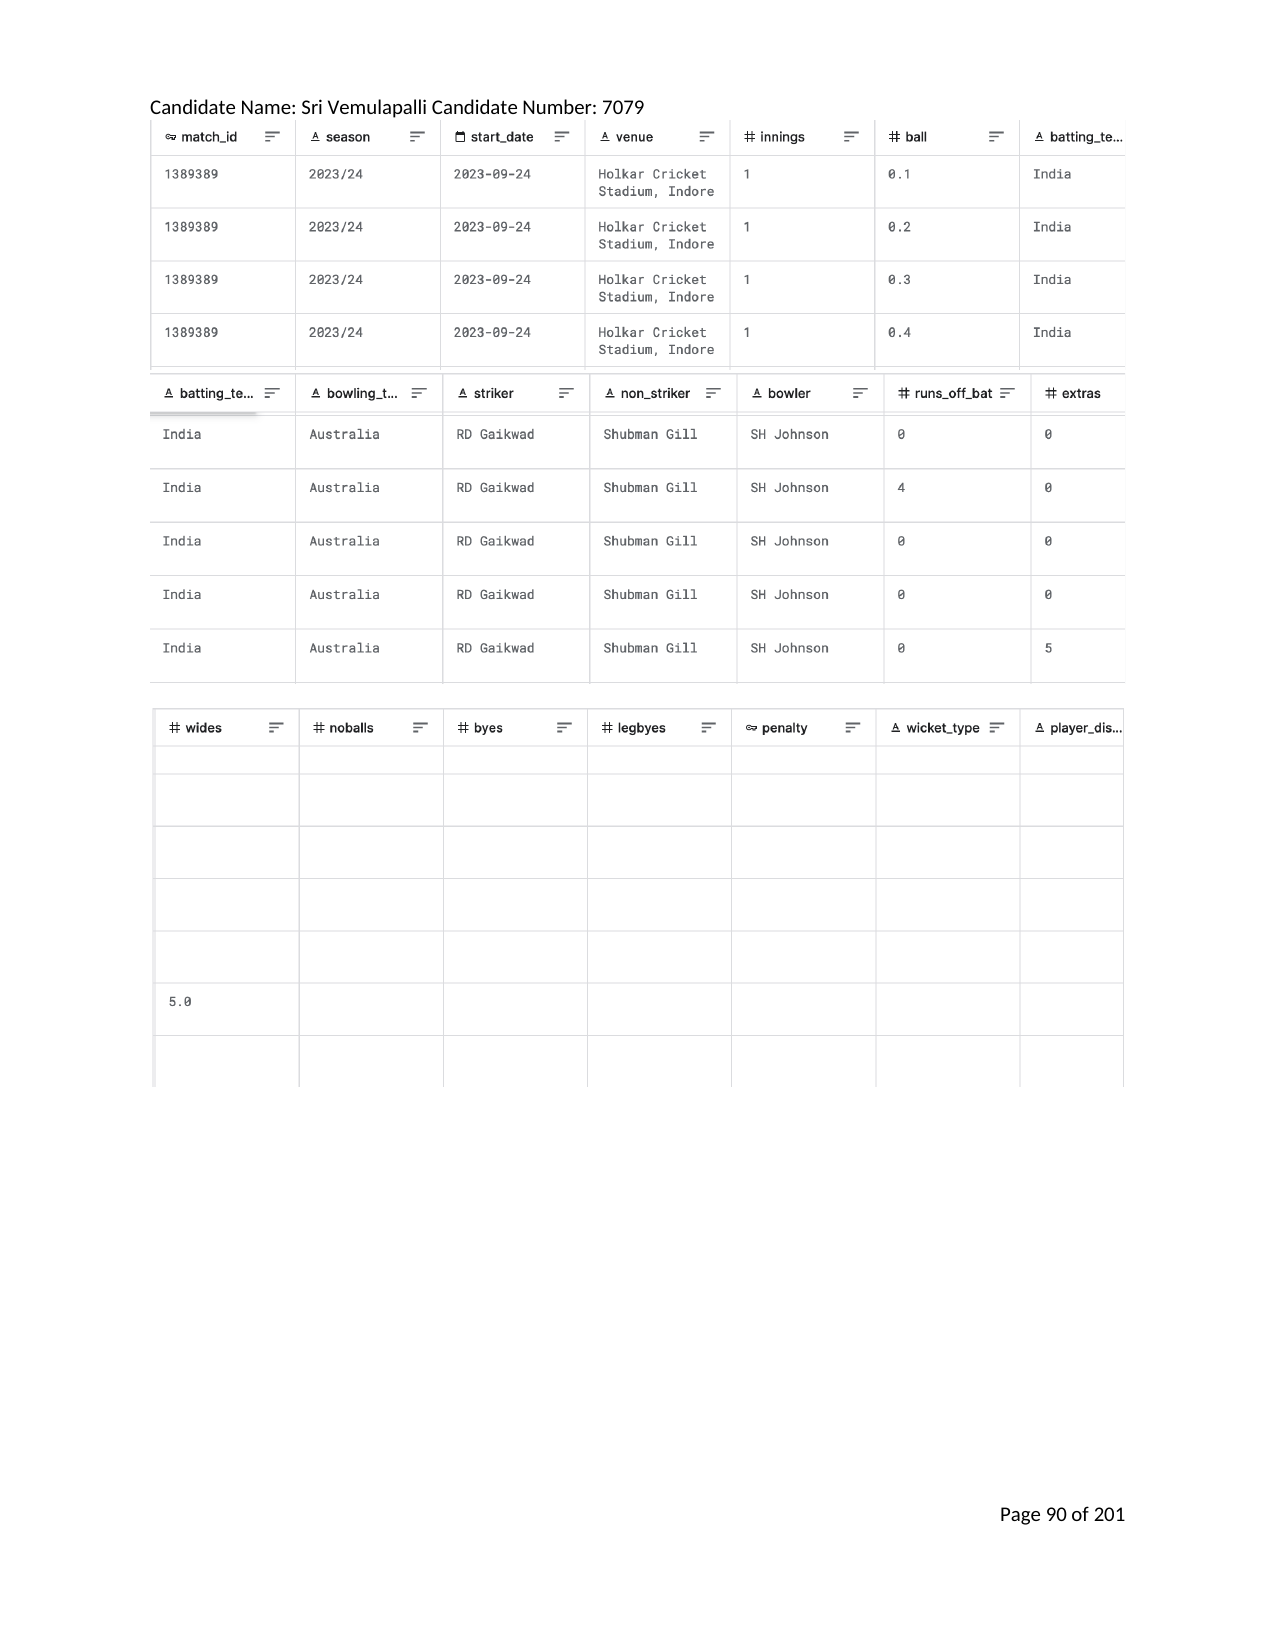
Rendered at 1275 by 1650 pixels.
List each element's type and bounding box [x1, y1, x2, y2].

picture [150, 120, 1125, 370]
picture [150, 708, 1125, 1087]
picture [150, 373, 1125, 684]
